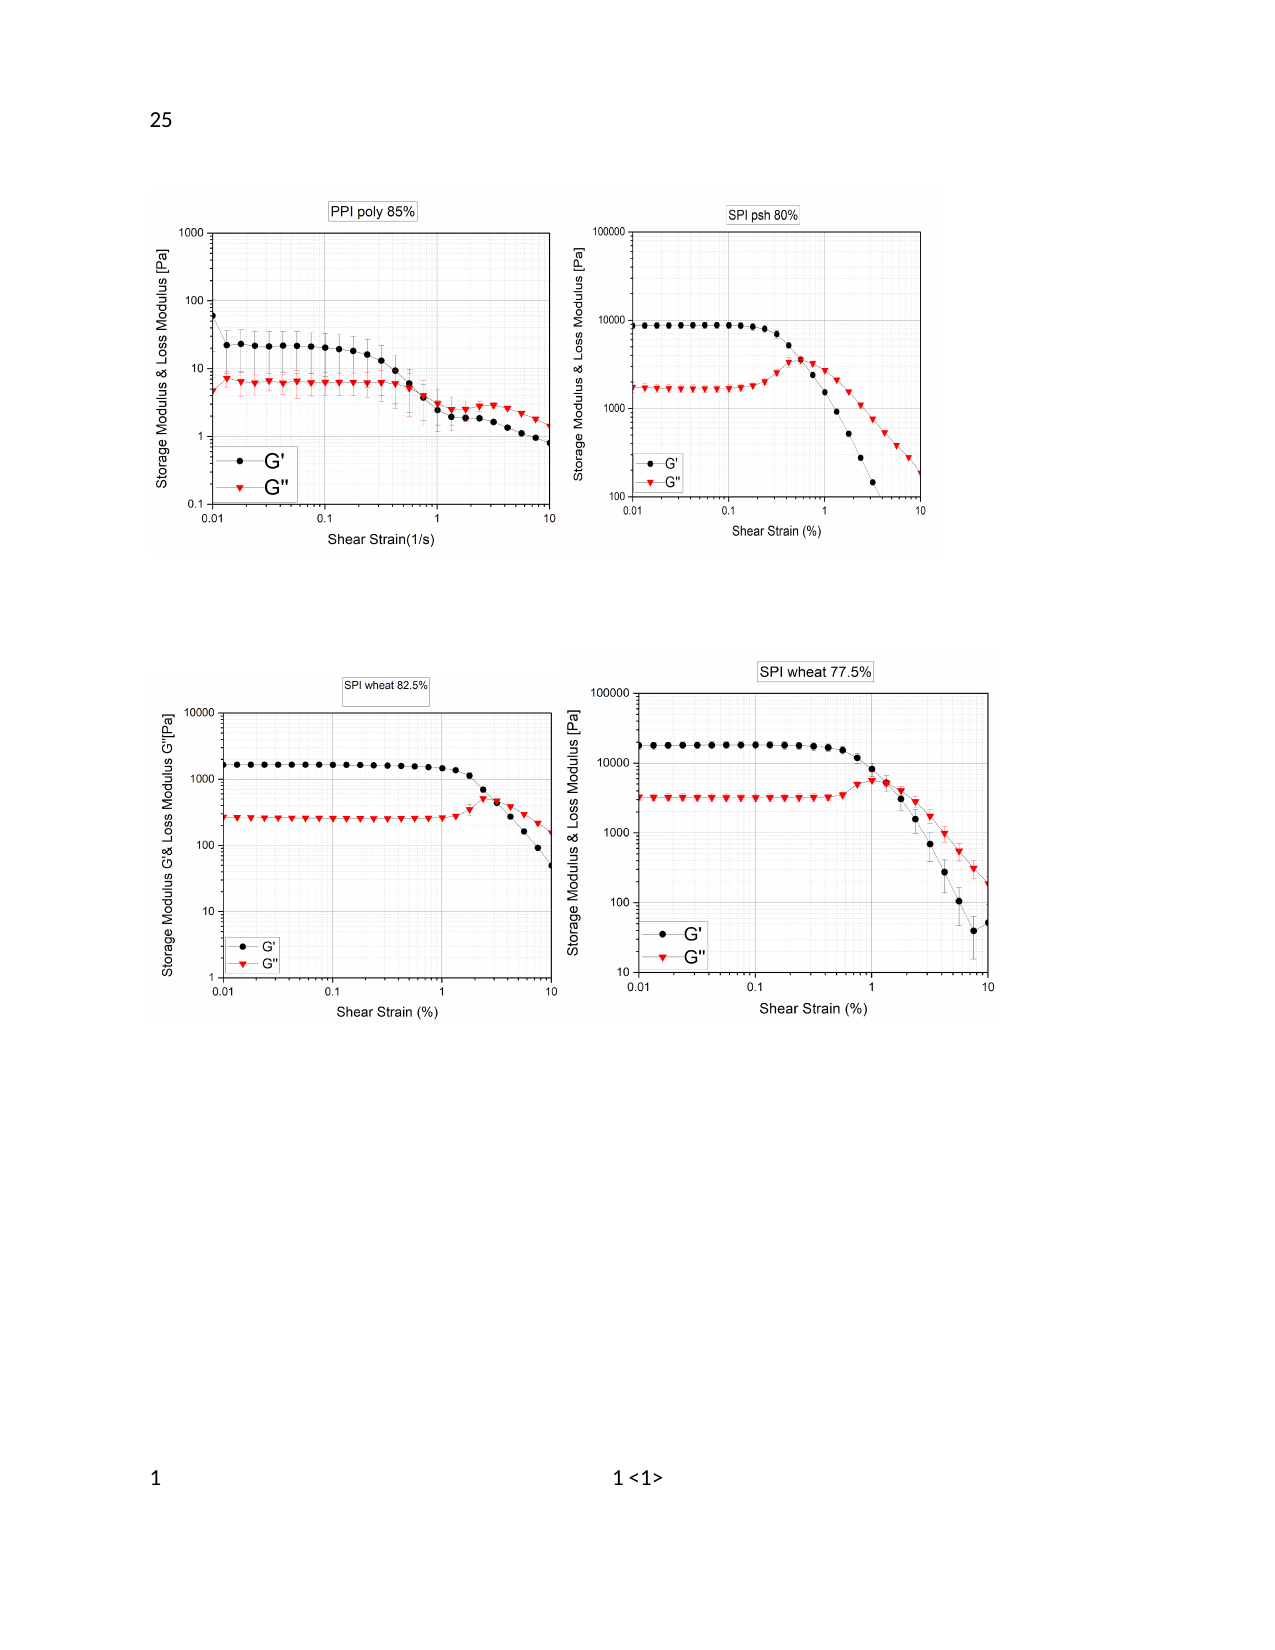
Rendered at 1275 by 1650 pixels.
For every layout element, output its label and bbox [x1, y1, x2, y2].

picture [150, 648, 1000, 1023]
picture [150, 189, 943, 558]
